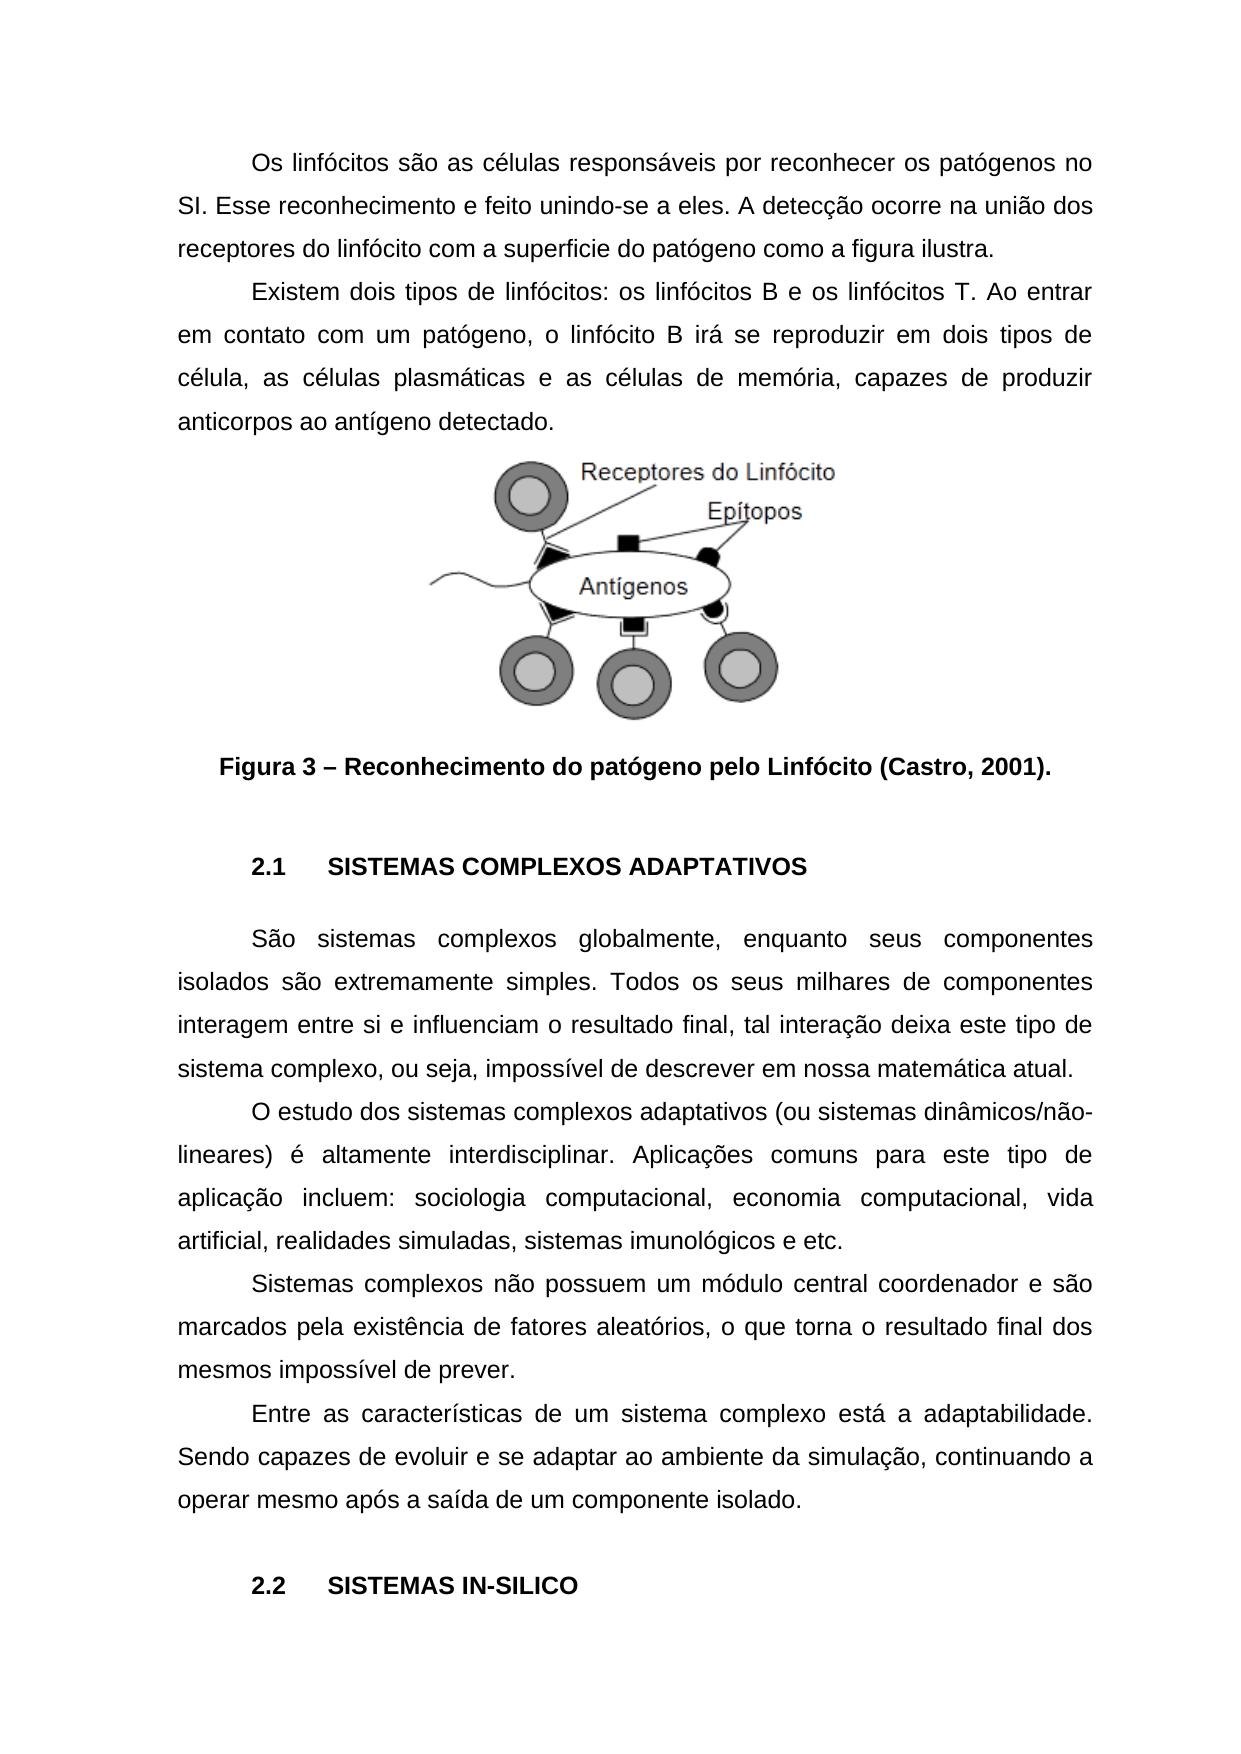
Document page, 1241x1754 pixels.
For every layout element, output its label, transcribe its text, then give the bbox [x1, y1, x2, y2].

text Existem dois tipos de linfócitos: os linfócitos B e os linfócitos T. Ao entrar em contato com um patógeno, o linfócito B irá se reproduzir em dois tipos de célula, as células plasmáticas e as células de memória, capazes de produzir anticorpos ao antígeno detectado. [177, 277, 1094, 435]
text Sistemas complexos não possuem um módulo central coordenador e são marcados pela existência de fatores aleatórios, o que torna o resultado final dos mesmos impossível de prever. [177, 1269, 1094, 1384]
text São sistemas complexos globalmente, enquanto seus componentes isolados são extremamente simples. Todos os seus milhares de componentes interagem entre si e influenciam o resultado final, tal interação deixa este tipo de sistema complexo, ou seja, impossível de descrever em nossa matemática atual. [177, 924, 1094, 1082]
picture [412, 449, 860, 739]
text Figura 3 – Reconhecimento do patógeno pelo Linfócito (Castro, 2001). [177, 752, 1094, 781]
text O estudo dos sistemas complexos adaptativos (ou sistemas dinâmicos/não-lineares) é altamente interdisciplinar. Aplicações comuns para este tipo de aplicação incluem: sociologia computacional, economia computacional, vida artificial, realidades simuladas, sistemas imunológicos e etc. [177, 1097, 1094, 1255]
text Os linfócitos são as células responsáveis por reconhecer os patógenos no SI. Esse reconhecimento e feito unindo-se a eles. A detecção ocorre na união dos receptores do linfócito com a superficie do patógeno como a figura ilustra. [177, 148, 1094, 263]
subtitle 2.2 SISTEMAS IN-SILICO [251, 1571, 1094, 1600]
text Entre as características de um sistema complexo está a adaptabilidade. Sendo capazes de evoluir e se adaptar ao ambiente da simulação, continuando a operar mesmo após a saída de um componente isolado. [177, 1399, 1094, 1514]
subtitle 2.1 SISTEMAS COMPLEXOS ADAPTATIVOS [251, 852, 1094, 881]
